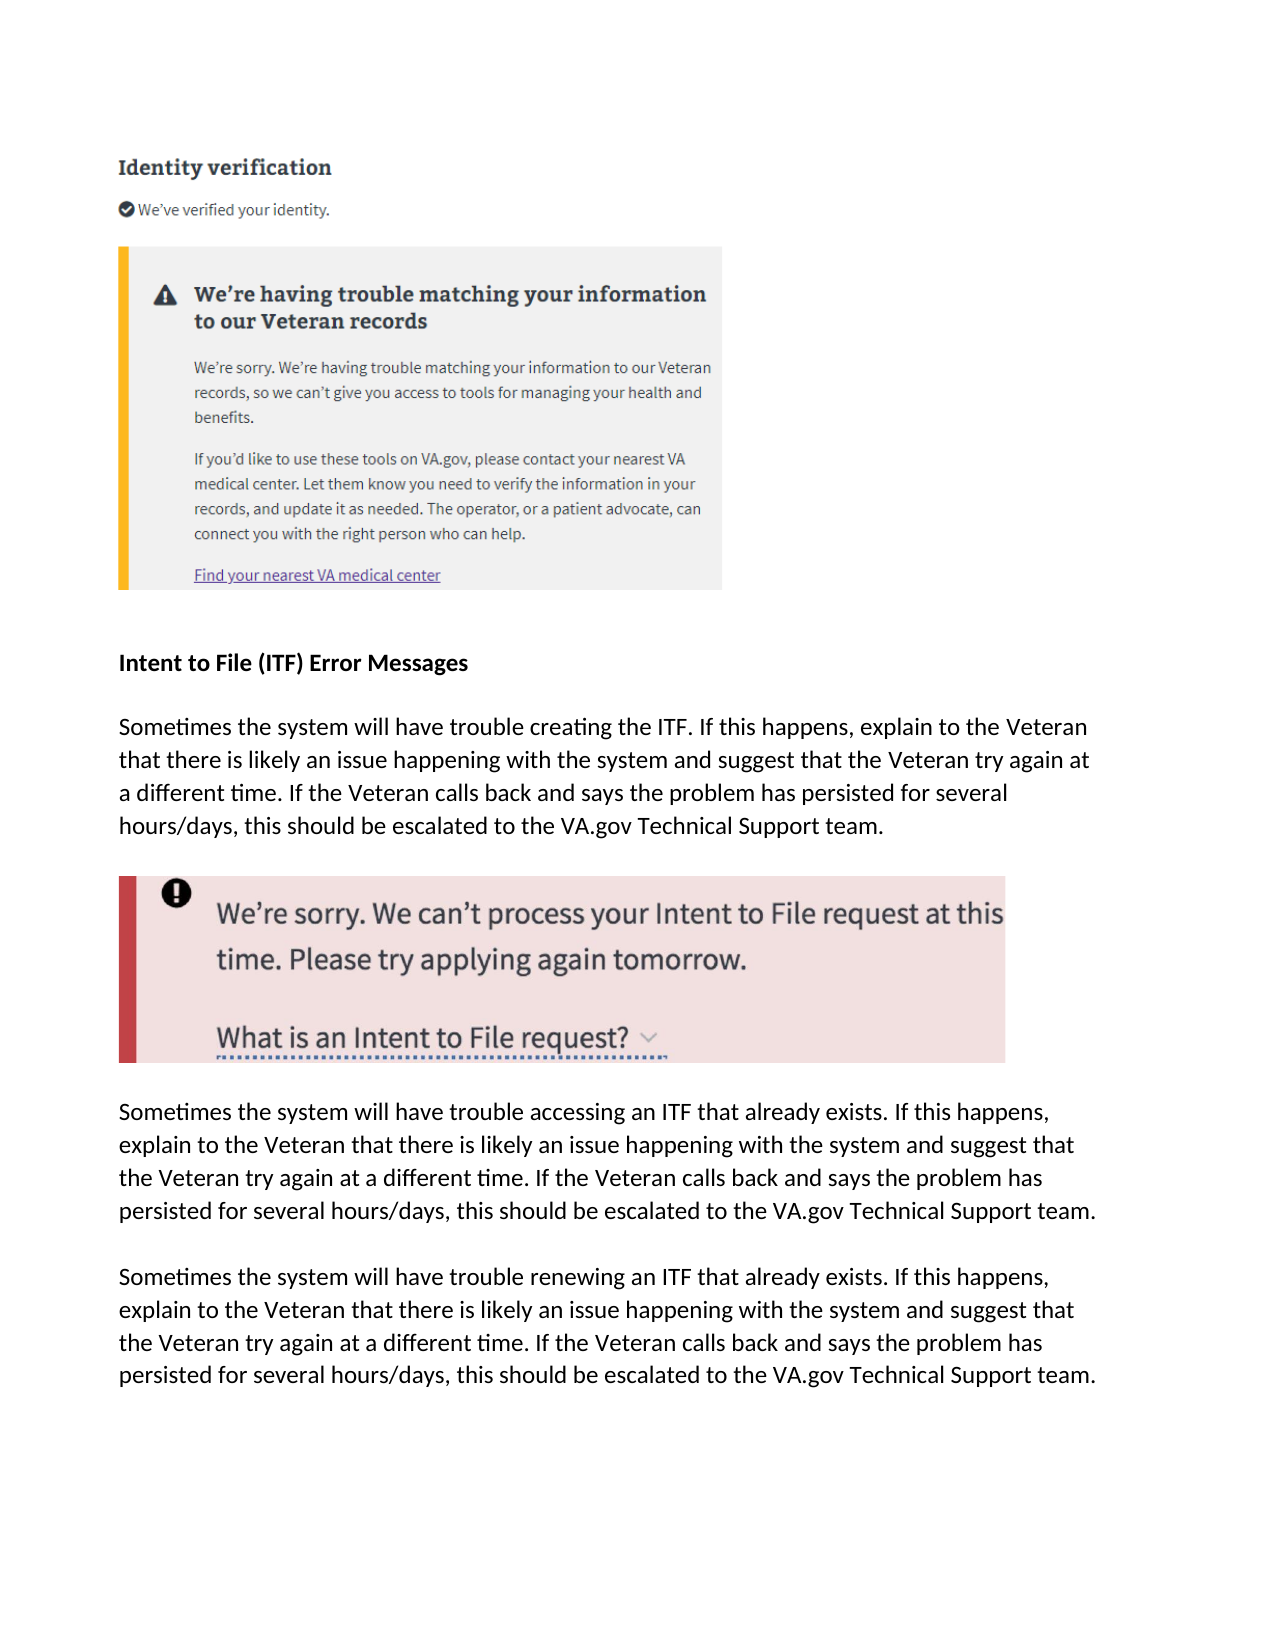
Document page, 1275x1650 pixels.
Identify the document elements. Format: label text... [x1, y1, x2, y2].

picture [118, 876, 1006, 1063]
text Sometimes the system will have trouble renewing an ITF that already exists. If this happens, explain to the that there is likely an issue happening with the system and suggest that the try again at a different time. If the calls back and says the problem has persisted for several hours/days, this should be escalated to the VA.gov Technical Support team. [119, 1261, 1103, 1390]
text Sometimes the system will have trouble creating the ITF. If this happens, explain to the that there is likely an issue happening with the system and suggest that the try again at a different time. If the calls back and says the problem has persisted for several hours/days, this should be escalated to the VA.gov Technical Support team. [119, 680, 1103, 874]
picture [117, 150, 723, 590]
text Sometimes the system will have trouble accessing an ITF that already exists. If this happens, explain to the that there is likely an issue happening with the system and suggest that the try again at a different time. If the calls back and says the problem has persisted for several hours/days, this should be escalated to the VA.gov Technical Support team. [119, 1096, 1103, 1226]
